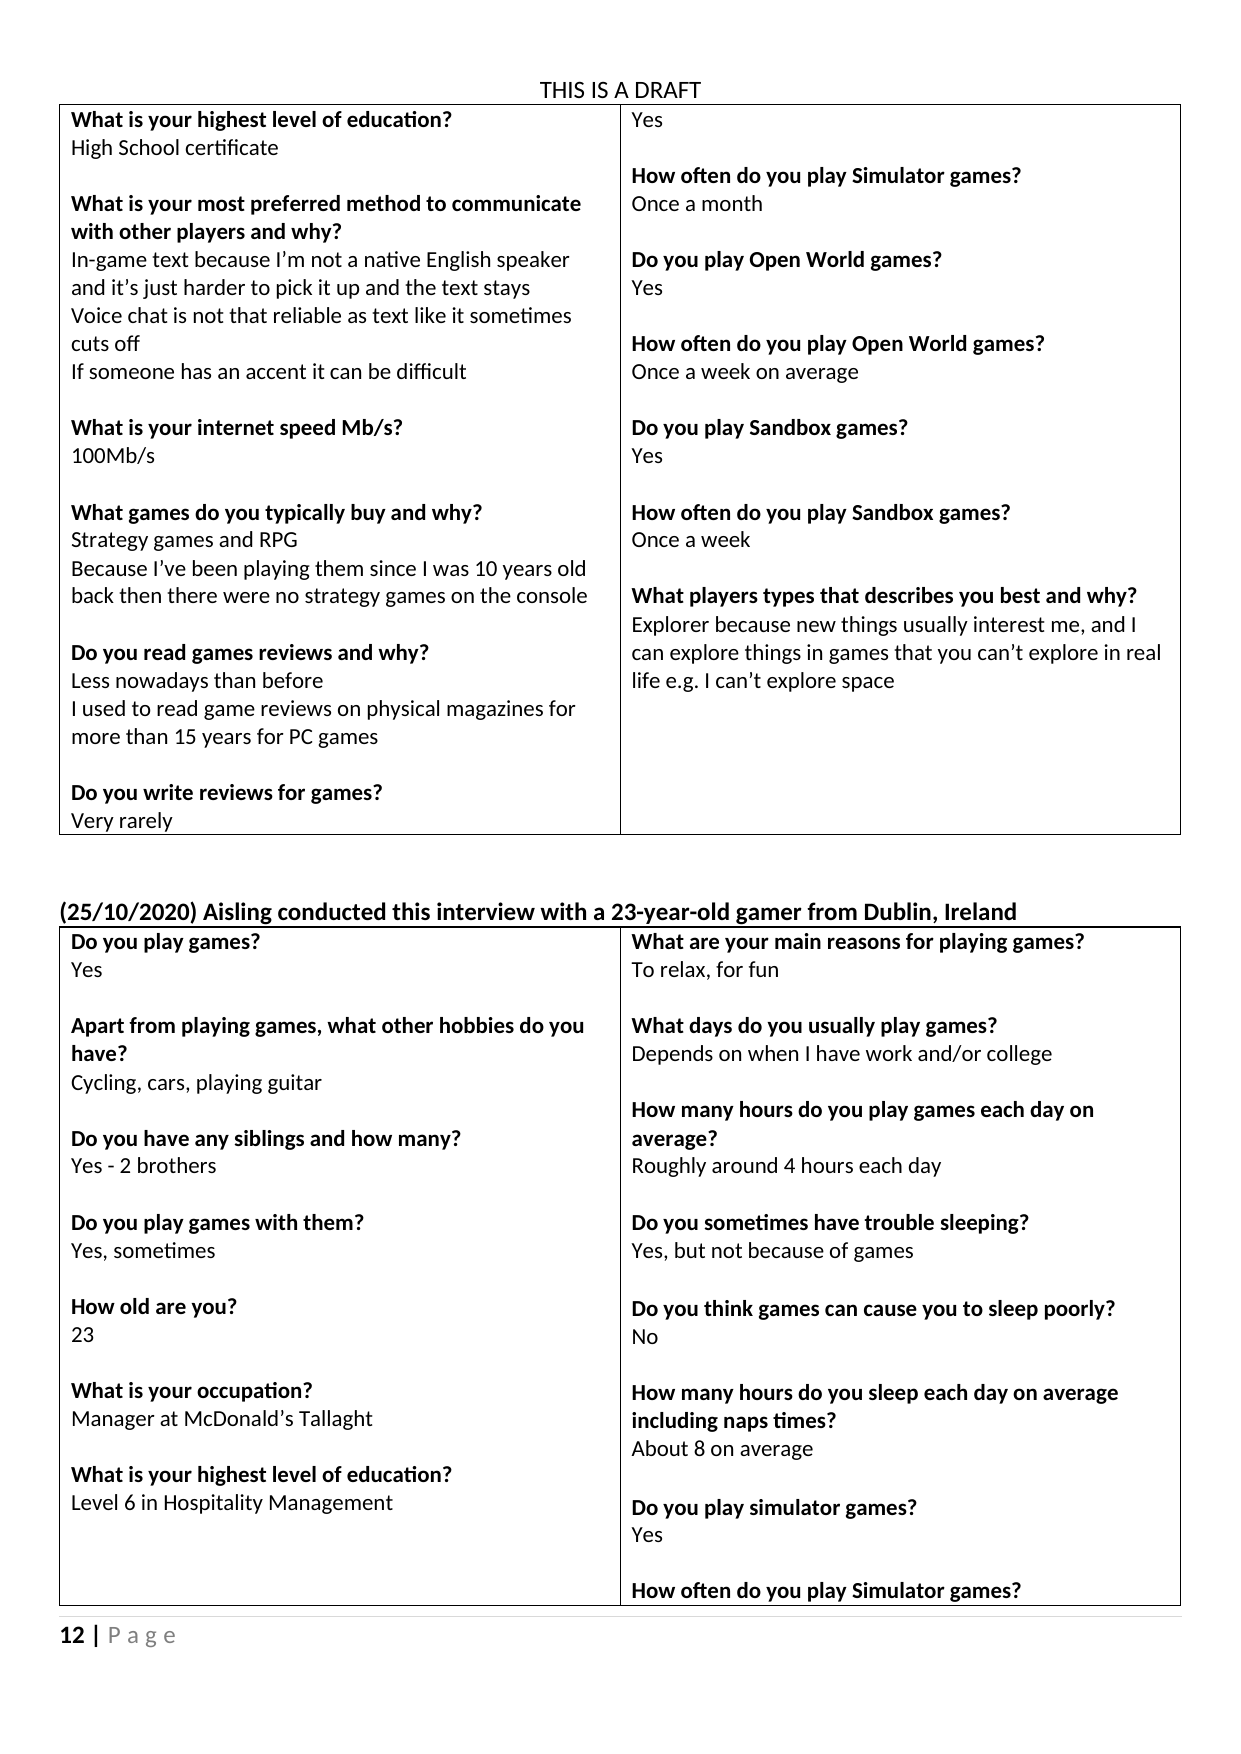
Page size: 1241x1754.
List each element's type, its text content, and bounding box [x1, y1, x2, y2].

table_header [621, 105, 1180, 834]
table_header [621, 928, 1180, 1605]
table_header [60, 105, 620, 834]
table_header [60, 928, 620, 1605]
text (25/10/2020) Aisling conducted this interview with a 23-year-old gamer from Dublin, Ireland [59, 896, 1182, 926]
